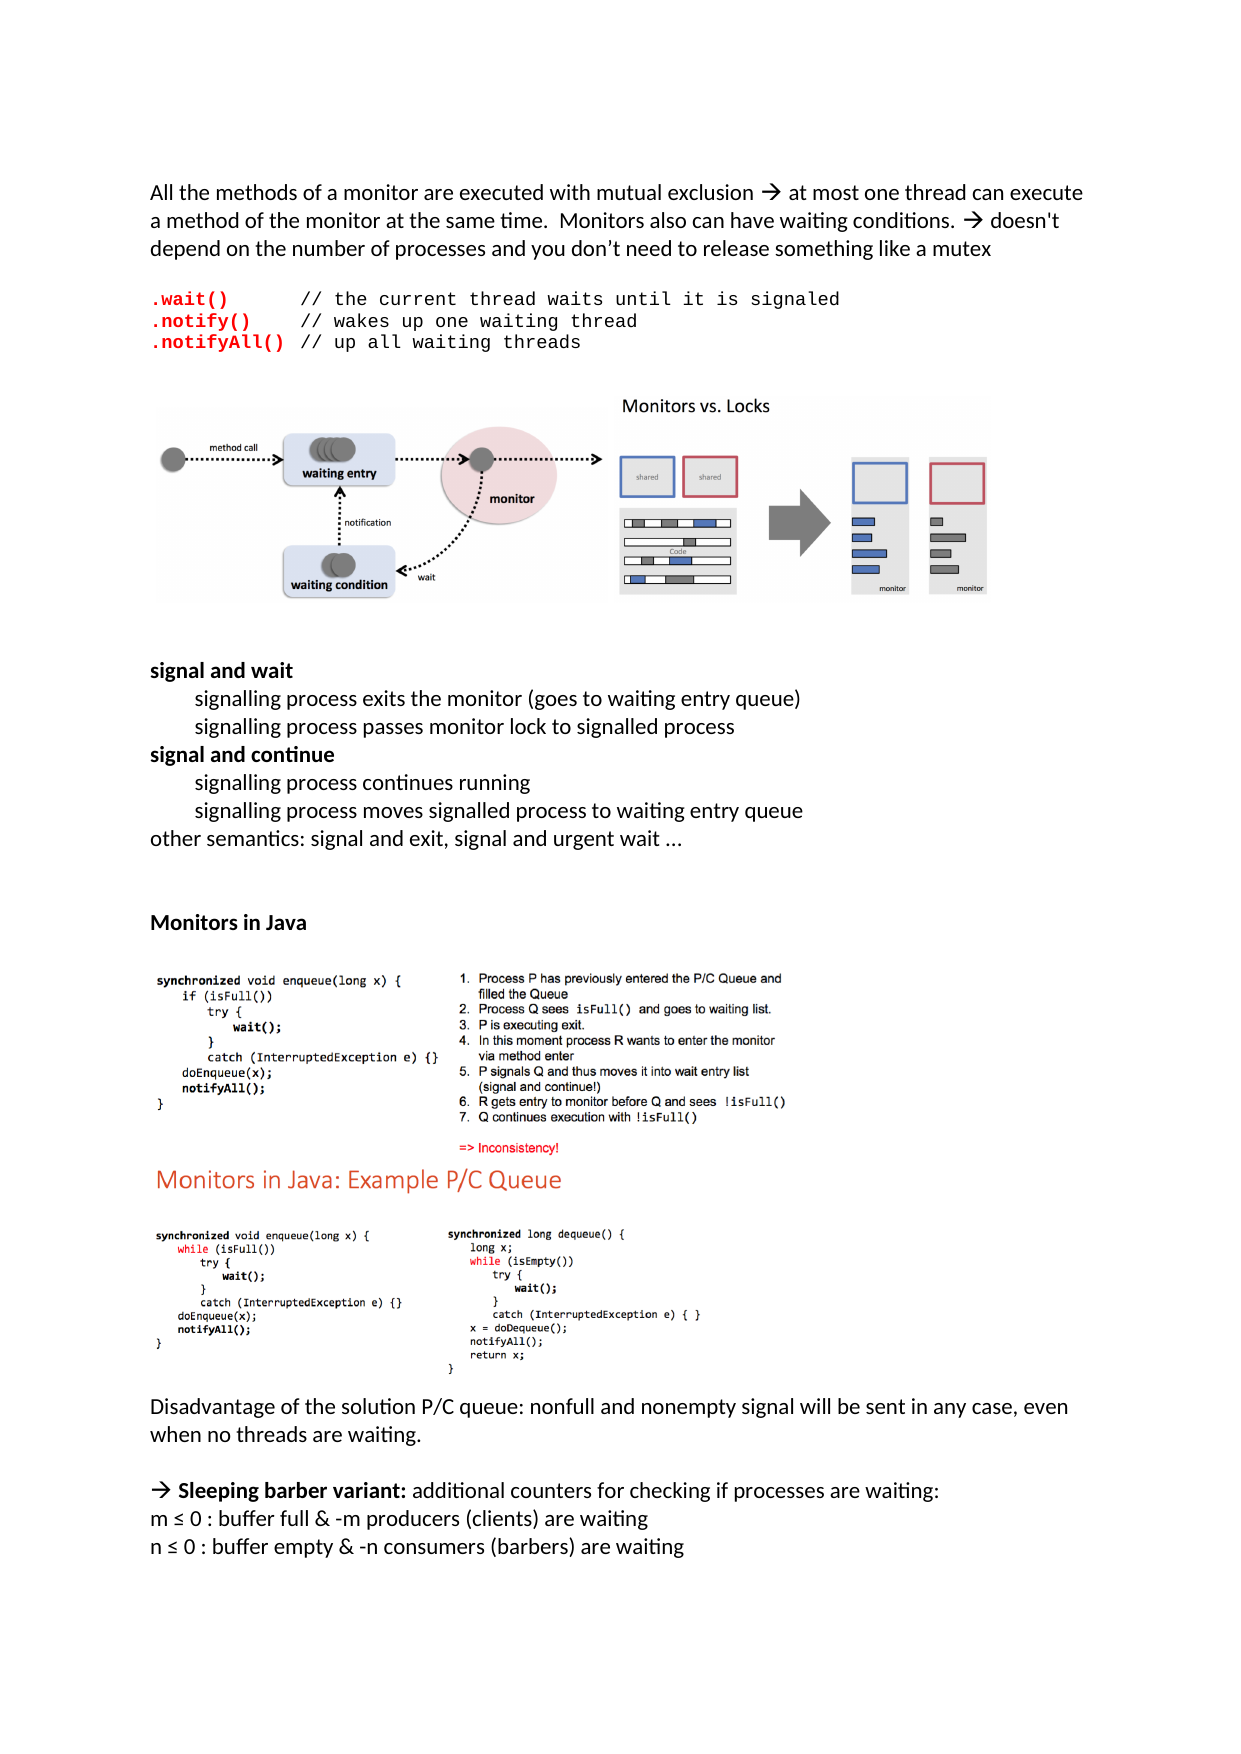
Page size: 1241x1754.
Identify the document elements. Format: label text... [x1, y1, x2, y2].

text .wait() // the current thread waits until it is signaled [150, 290, 1090, 311]
text .notify() // wakes up one waiting thread [150, 311, 1090, 333]
text other semantics: signal and exit, signal and urgent wait ... [150, 824, 1090, 852]
text signalling process exits the monitor (goes to waiting entry queue) [150, 684, 1090, 712]
text signalling process continues running [150, 768, 1090, 796]
picture [613, 396, 991, 603]
text m ≤ 0 : buffer full & -m producers (clients) are waiting [150, 1504, 1090, 1532]
text signalling process passes monitor lock to signalled process [150, 712, 1090, 740]
text Disadvantage of the solution P/C queue: nonfull and nonempty signal will be sent in any case, even when no threads are waiting. [150, 1392, 1090, 1448]
text .notifyAll() // up all waiting threads [150, 333, 1090, 354]
text signal and continue [150, 740, 1090, 768]
text signal and wait [150, 656, 1090, 684]
text n ≤ 0 : buffer empty & -n consumers (barbers) are waiting [150, 1532, 1090, 1560]
text All the methods of a monitor are executed with mutual exclusion at most one thread can execute a method of the monitor at the same time. Monitors also can have waiting conditions. doesn't depend on the number of processes and you don’t need to release something like a mutex [150, 178, 1090, 262]
text Monitors in Java [150, 908, 1090, 936]
picture [150, 964, 796, 1392]
text Sleeping barber variant: additional counters for checking if processes are waiting: [150, 1476, 1090, 1504]
picture [155, 407, 608, 603]
text signalling process moves signalled process to waiting entry queue [150, 796, 1090, 824]
